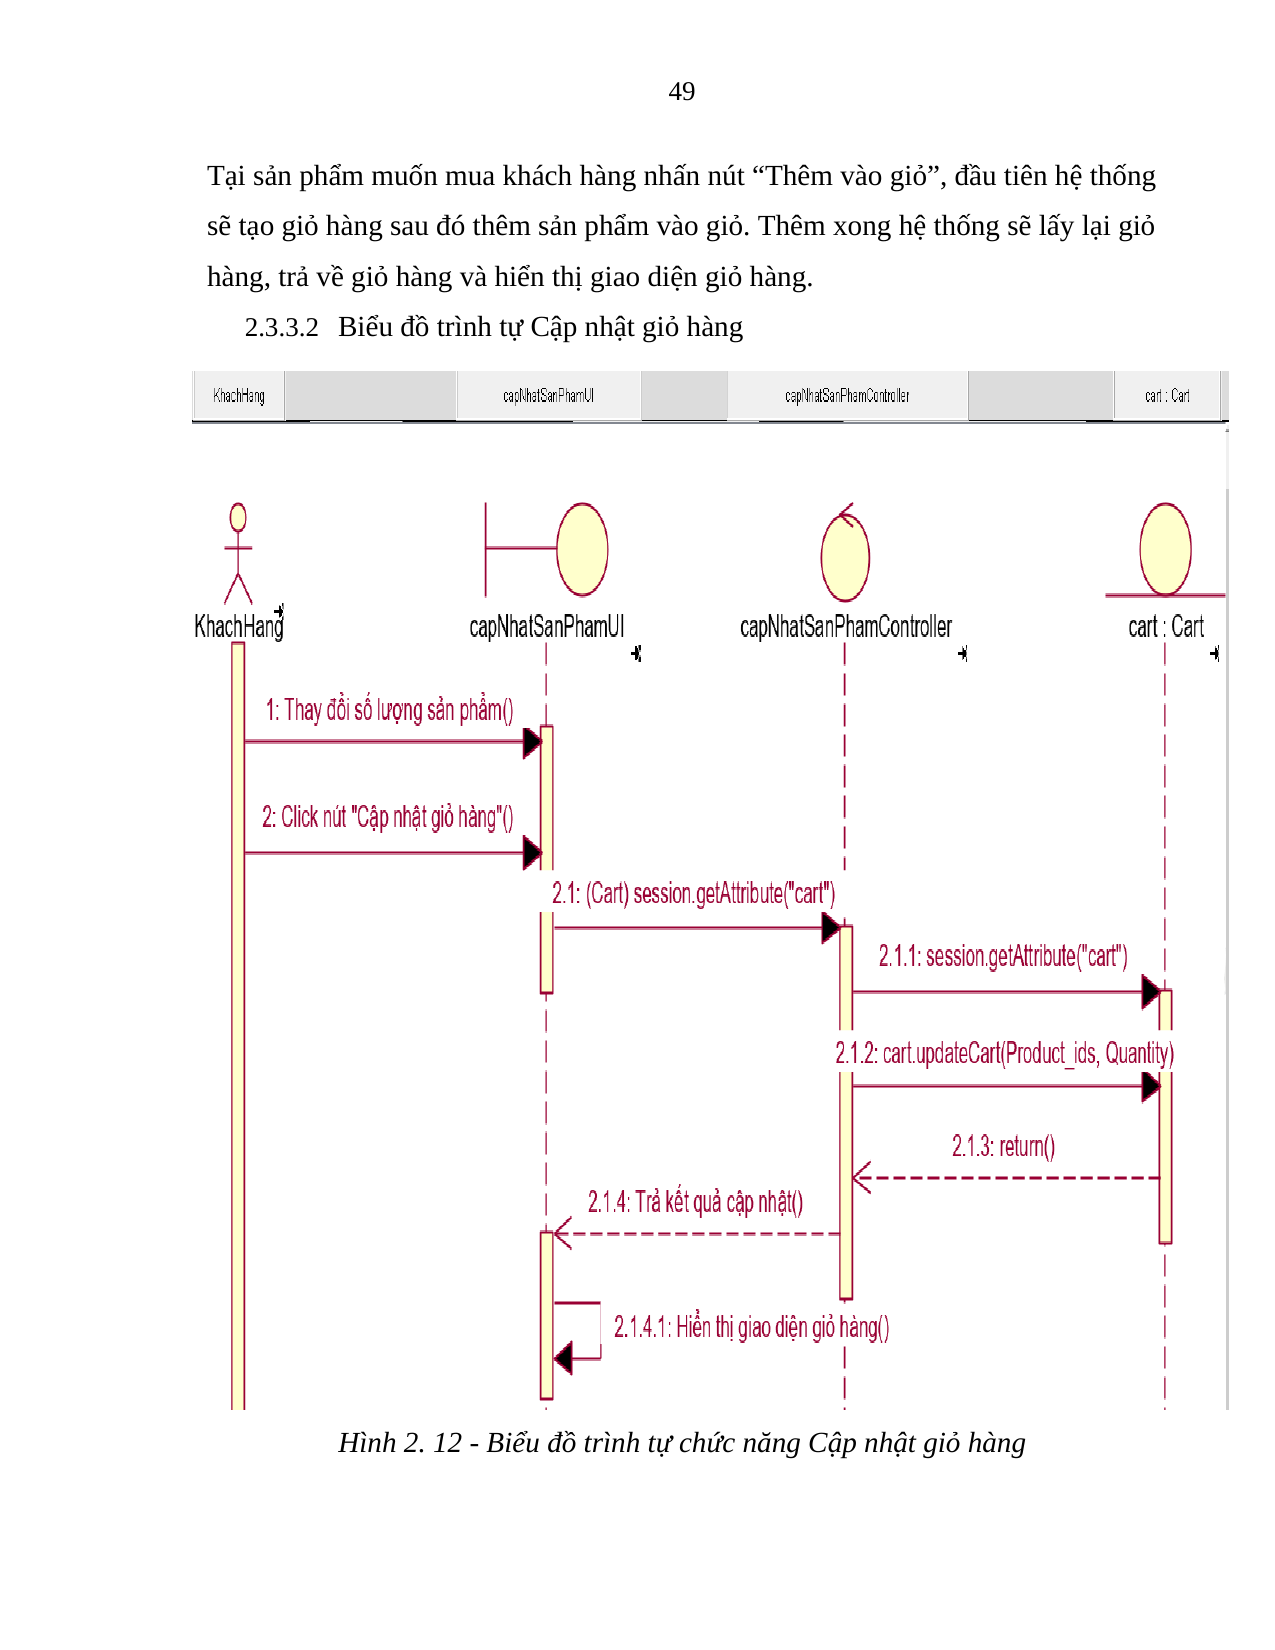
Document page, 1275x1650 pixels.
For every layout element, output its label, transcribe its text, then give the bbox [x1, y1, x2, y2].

picture [192, 371, 1229, 1410]
list Tại sản phẩm muốn mua khách hàng nhấn nút “Thêm vào giỏ”, đầu tiên hệ thống sẽ tạo giỏ hàng sau đó thêm sản phẩm vào giỏ. Thêm xong hệ thống sẽ lấy lại giỏ hàng, trả về giỏ hàng và hiển thị giao diện giỏ hàng. [207, 158, 1157, 292]
list Biểu đồ trình tự Cập nhật giỏ hàng [282, 309, 1157, 343]
list Hình 2. 12 - Biểu đồ trình tự chức năng Cập nhật giỏ hàng [207, 1425, 1157, 1458]
